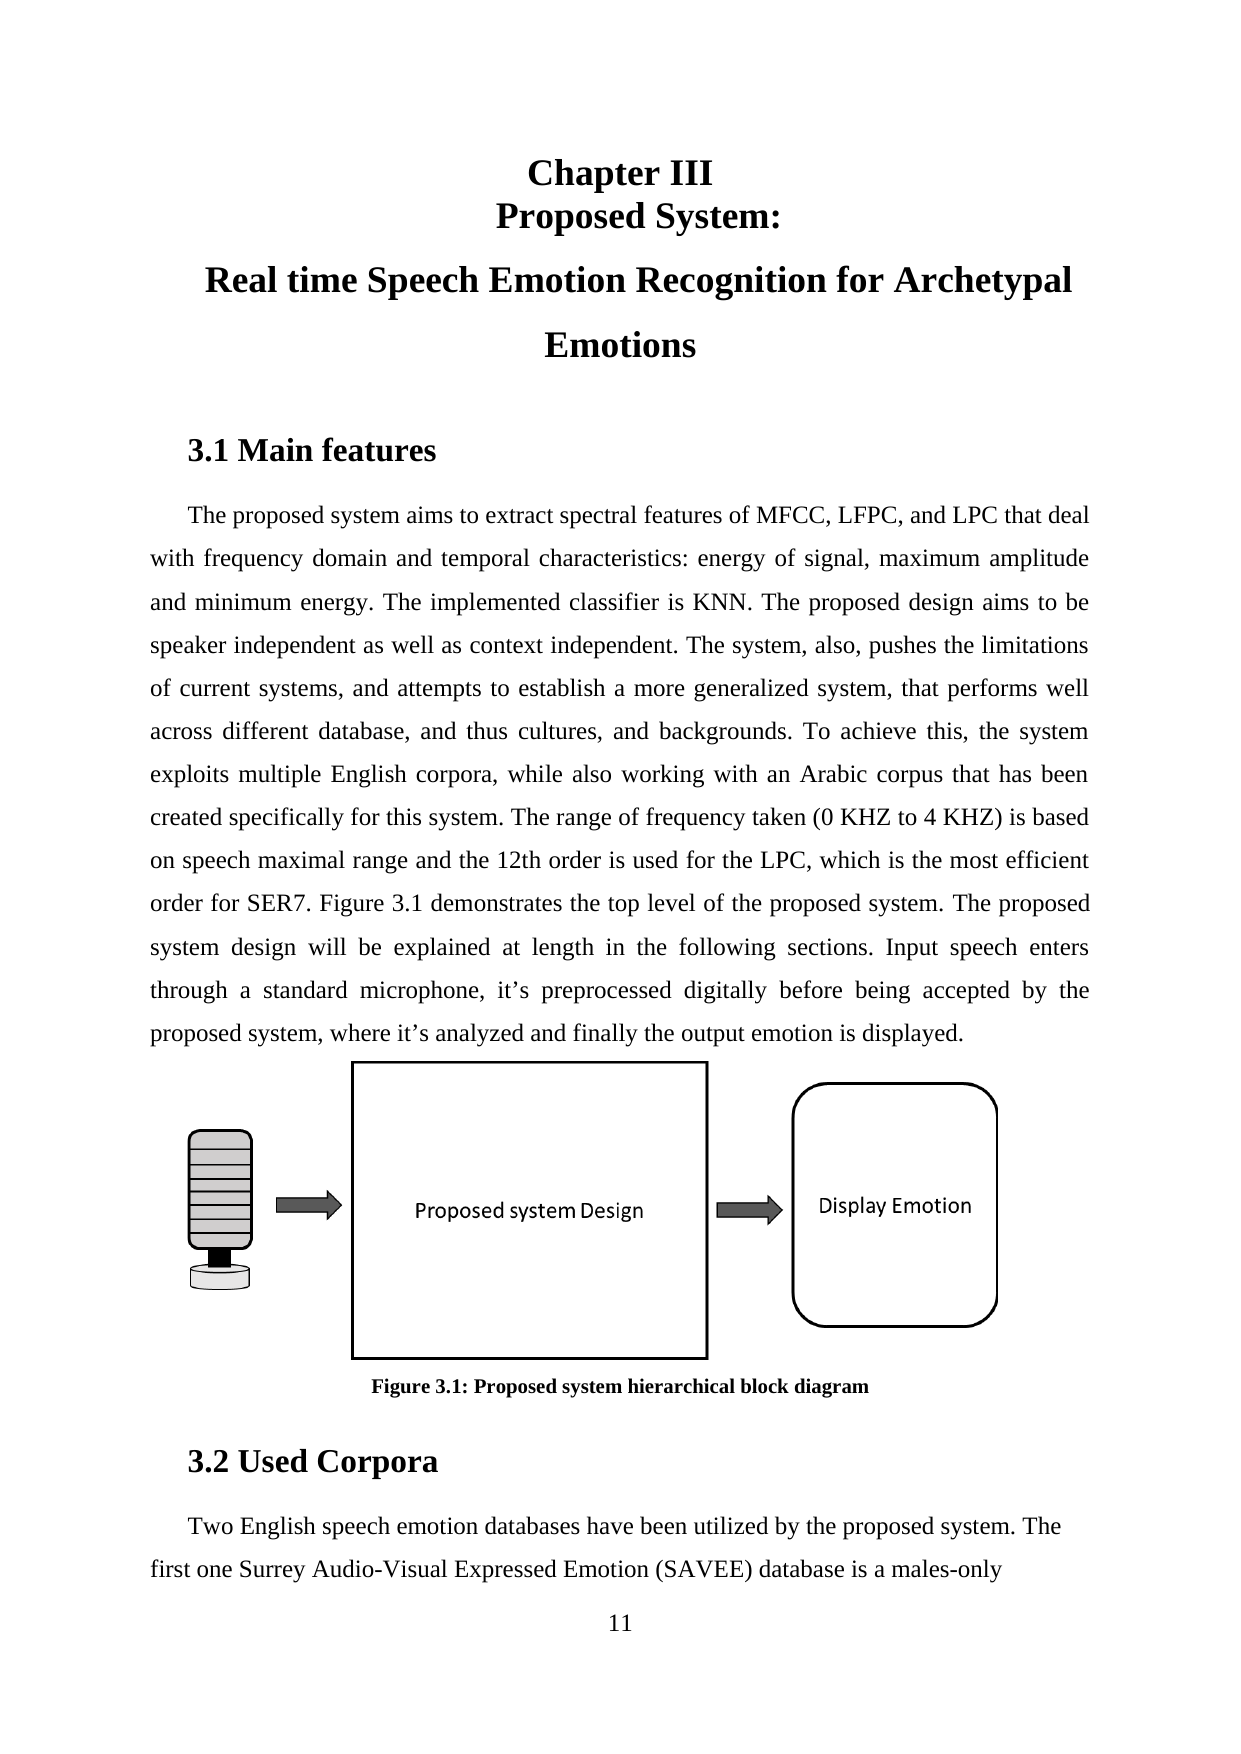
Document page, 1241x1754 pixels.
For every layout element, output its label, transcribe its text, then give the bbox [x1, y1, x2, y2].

subtitle 3.1 Main features [150, 430, 1090, 469]
subtitle 3.2 Used Corpora [150, 1441, 1090, 1480]
text Figure 3.1: Proposed system hierarchical block diagram [150, 1374, 1090, 1398]
subtitle Chapter III [150, 150, 1090, 193]
subtitle Real time Speech Emotion Recognition for Archetypal Emotions [150, 258, 1090, 366]
subtitle Proposed System: [150, 193, 1090, 236]
picture [187, 1061, 998, 1360]
text The proposed system aims to extract spectral features of MFCC, LFPC, and LPC that deal with frequency domain and temporal characteristics: energy of signal, maximum amplitude and minimum energy. The implemented classifier is KNN. The proposed design aims to be speaker independent as well as context independent. The system, also, pushes the limitations of current systems, and attempts to establish a more generalized system, that performs well across different database, and thus cultures, and backgrounds. To achieve this, the system exploits multiple English corpora, while also working with an Arabic corpus that has been created specifically for this system. The range of frequency taken (0 KHZ to 4 KHZ) is based on speech maximal range and the 12th order is used for the LPC, which is the most efficient order for SER. Figure 3.1 demonstrates the top level of the proposed system. The proposed system design will be explained at length in the following sections. Input speech enters through a standard microphone, it’s preprocessed digitally before being accepted by the proposed system, where it’s analyzed and finally the output emotion is displayed. [150, 500, 1090, 1047]
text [150, 1511, 1090, 1583]
